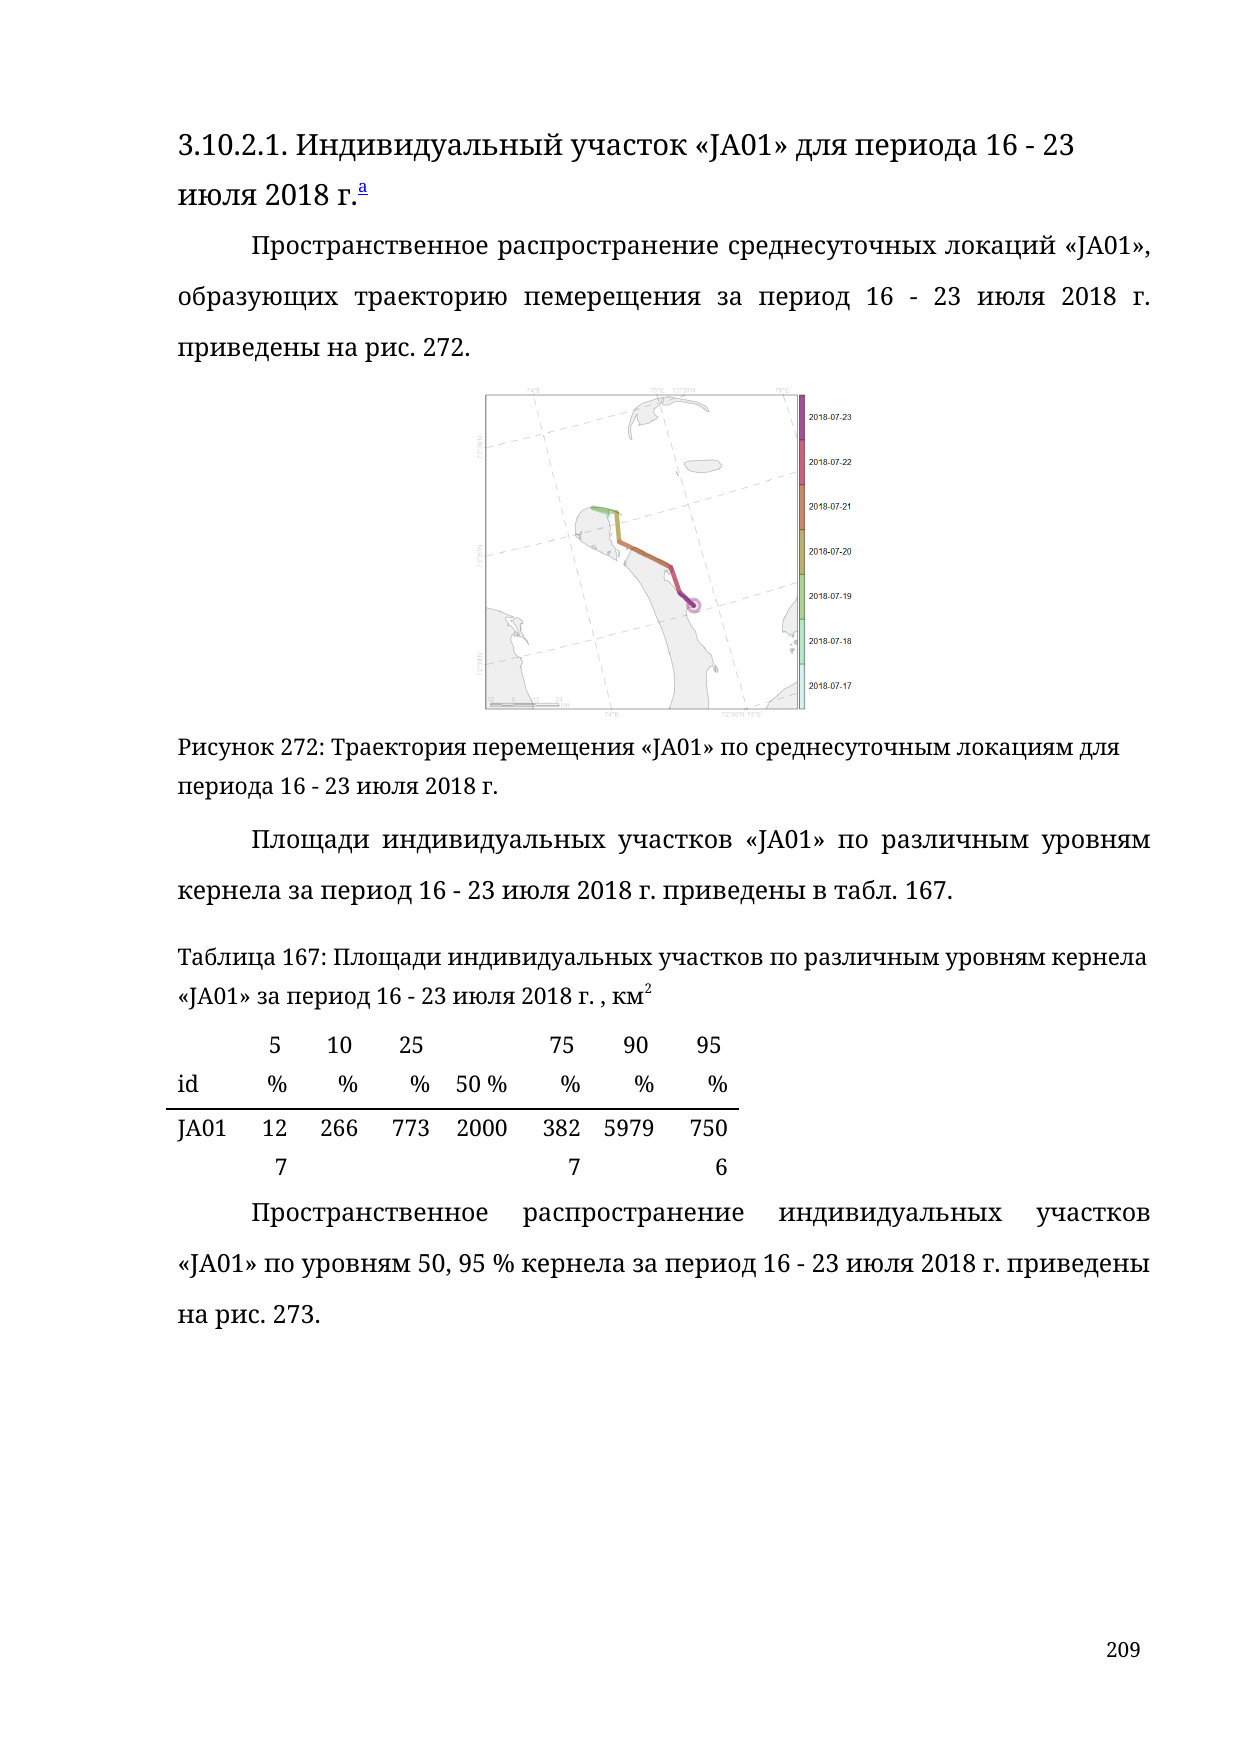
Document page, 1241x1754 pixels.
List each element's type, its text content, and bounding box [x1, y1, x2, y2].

text Таблица 167: Площади индивидуальных участков по различным уровням кернела «JA01» за период 16 - 23 июля 2018 г. , км2 [177, 941, 1152, 1011]
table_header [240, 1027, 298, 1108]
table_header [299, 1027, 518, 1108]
text Рисунок 272: Траектория перемещения «JA01» по среднесуточным локациям для периода 16 - 23 июля 2018 г. [177, 731, 1152, 801]
picture [474, 385, 854, 719]
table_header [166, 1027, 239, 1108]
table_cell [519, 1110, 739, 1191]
text Пространственное распространение среднесуточных локаций «JA01», образующих траекторию пемерещения за период 16 - 23 июля 2018 г. приведены на рис. 272. [177, 228, 1152, 364]
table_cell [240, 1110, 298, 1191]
text Пространственное распространение индивидуальных участков «JA01» по уровням 50, 95 % кернела за период 16 - 23 июля 2018 г. приведены на рис. 273. [177, 1195, 1152, 1331]
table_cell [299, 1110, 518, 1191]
subtitle Индивидуальный участок «JA01» для периода 16 - 23 июля 2018 г.a [177, 124, 1152, 214]
text Площади индивидуальных участков «JA01» по различным уровням кернела за период 16 - 23 июля 2018 г. приведены в табл. 167. [177, 822, 1152, 907]
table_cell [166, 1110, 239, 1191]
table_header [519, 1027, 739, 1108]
